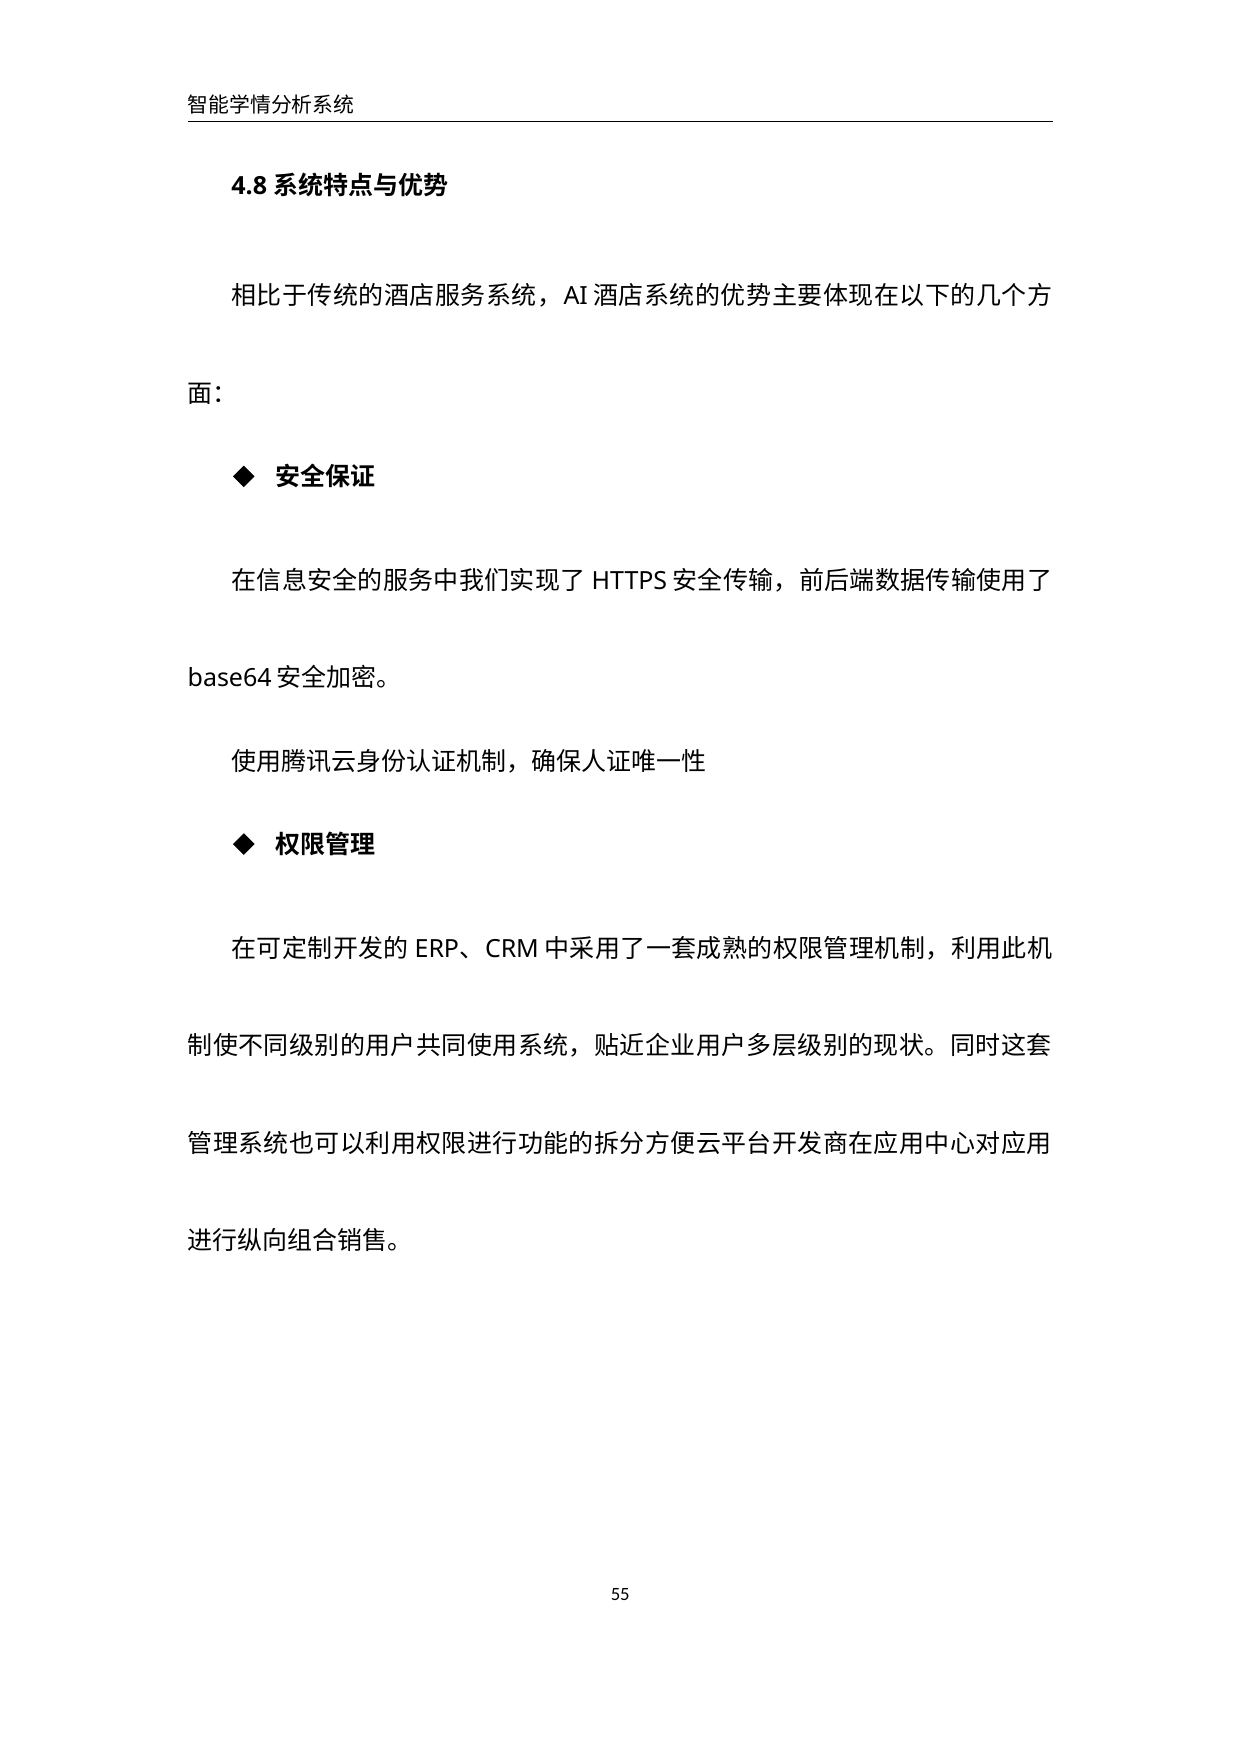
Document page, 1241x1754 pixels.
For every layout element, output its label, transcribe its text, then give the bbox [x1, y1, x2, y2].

text 在可定制开发的ERP、CRM中采用了一套成熟的权限管理机制，利用此机制使不同级别的用户共同使用系统，贴近企业用户多层级别的现状。同时这套管理系统也可以利用权限进行功能的拆分方便云平台开发商在应用中心对应用进行纵向组合销售。 [187, 914, 1053, 1271]
text 相比于传统的酒店服务系统，AI酒店系统的优势主要体现在以下的几个方面： [187, 261, 1053, 424]
list 权限管理 [231, 810, 1053, 875]
text 使用腾讯云身份认证机制，确保人证唯一性 [187, 727, 1053, 792]
list 安全保证 [231, 442, 1053, 507]
text 在信息安全的服务中我们实现了HTTPS安全传输，前后端数据传输使用了base64安全加密。 [187, 546, 1053, 708]
subtitle 4.8 系统特点与优势 [187, 151, 1053, 216]
